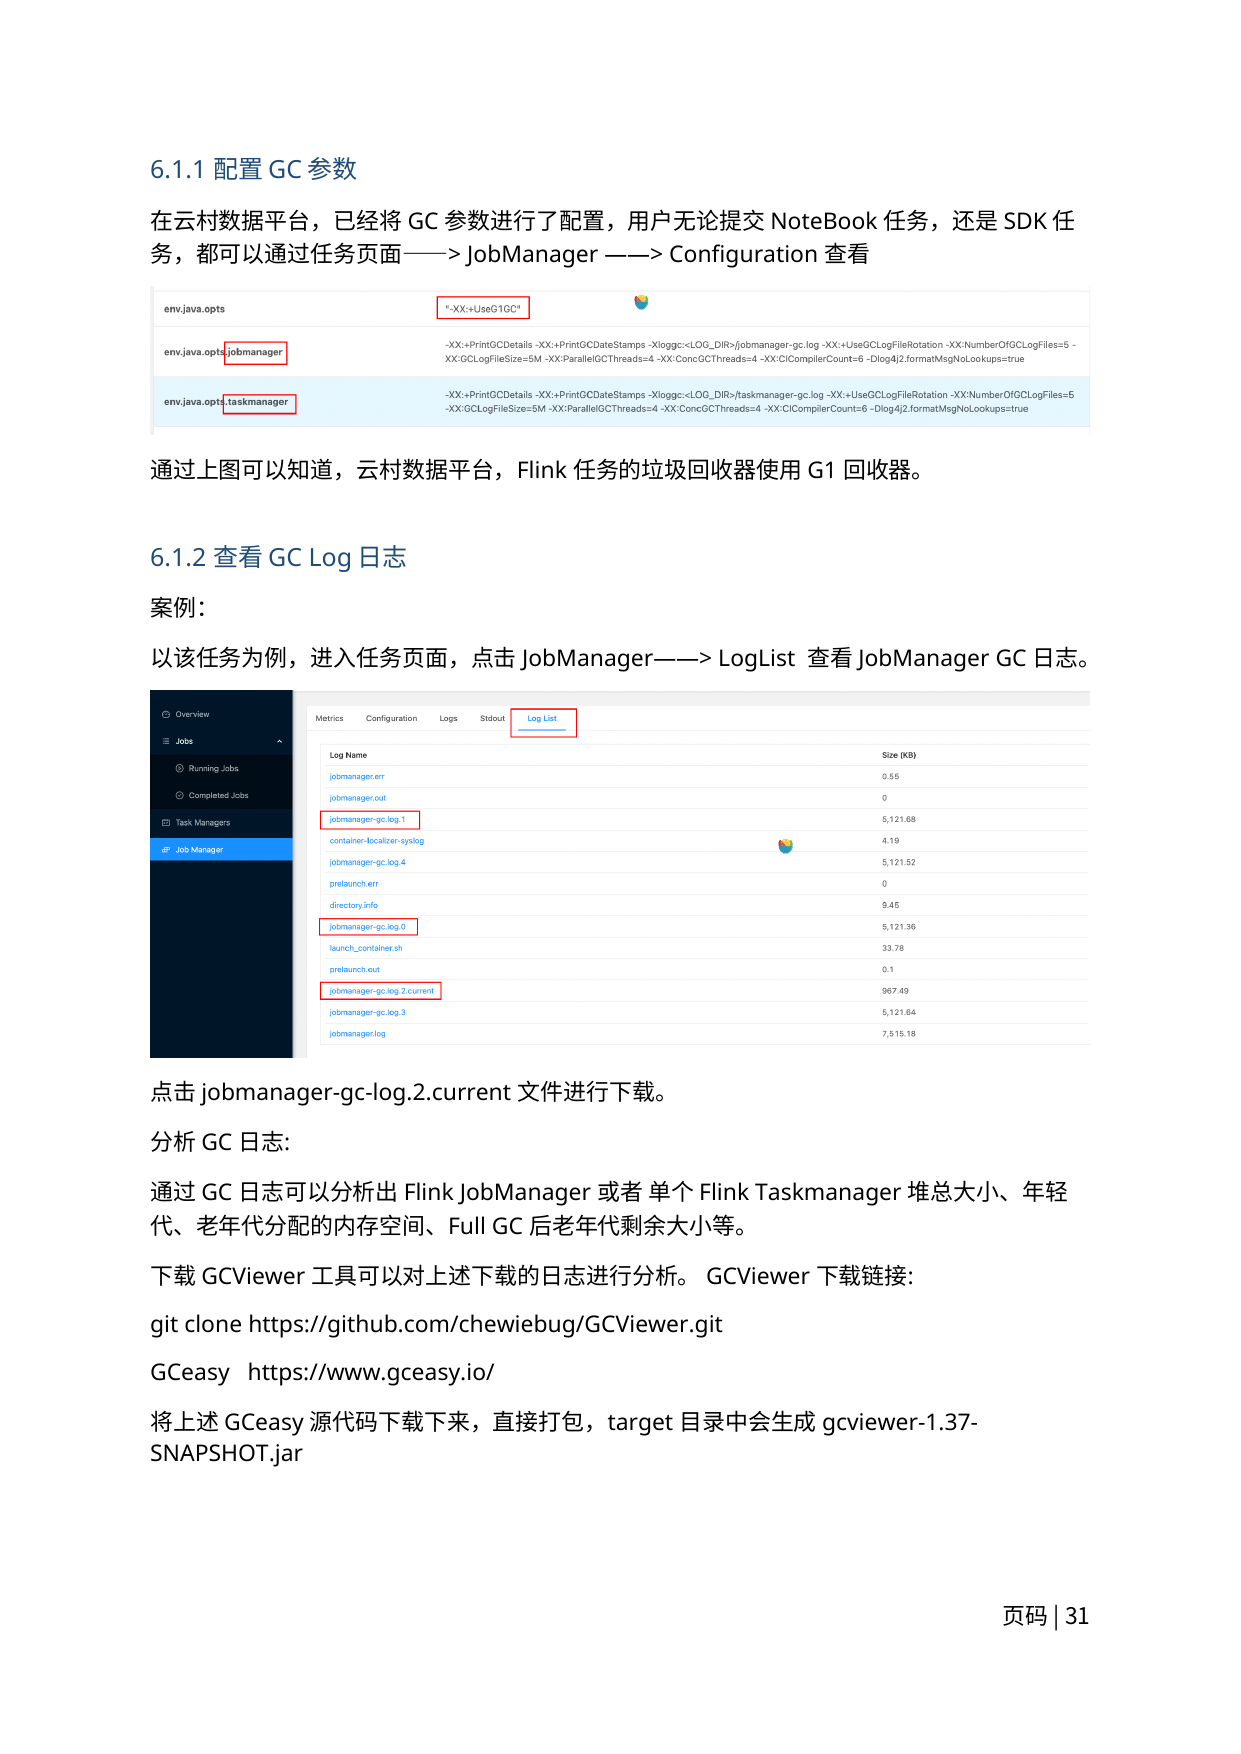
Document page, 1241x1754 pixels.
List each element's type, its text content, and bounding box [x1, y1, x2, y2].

picture [150, 690, 1091, 1058]
text 在云村数据平台，已经将 GC 参数进行了配置，用户无论提交 NoteBook 任务，还是 SDK 任务，都可以通过任务页面——> JobManager ——> Configuration 查看 [150, 203, 1090, 269]
text 下载 GCViewer 工具可以对上述下载的日志进行分析。 GCViewer 下载链接: [150, 1257, 1090, 1291]
subtitle 6.1.2 查看GC Log日志 [150, 537, 1090, 573]
text git clone https://github.com/chewiebug/GCViewer.git [150, 1307, 1090, 1339]
subtitle 6.1.1 配置GC参数 [150, 150, 1090, 186]
text 将上述 GCeasy 源代码下载下来，直接打包，target 目录中会生成 gcviewer-1.37-SNAPSHOT.jar [150, 1403, 1090, 1468]
text 案例： [150, 590, 1090, 623]
text 点击 jobmanager-gc-log.2.current 文件进行下载。 [150, 1074, 1090, 1107]
text 以该任务为例，进入任务页面，点击 JobManager——> LogList 查看 JobManager GC 日志。 [150, 640, 1090, 673]
text GCeasy https://www.gceasy.io/ [150, 1355, 1090, 1387]
text 分析 GC 日志: [150, 1124, 1090, 1157]
text 通过上图可以知道，云村数据平台，Flink 任务的垃圾回收器使用 G1 回收器。 [150, 452, 1090, 485]
picture [150, 286, 1091, 435]
text 通过 GC 日志可以分析出 Flink JobManager 或者 单个 Flink Taskmanager 堆总大小、年轻代、老年代分配的内存空间、Full GC 后老年代剩余大小等。 [150, 1174, 1090, 1241]
